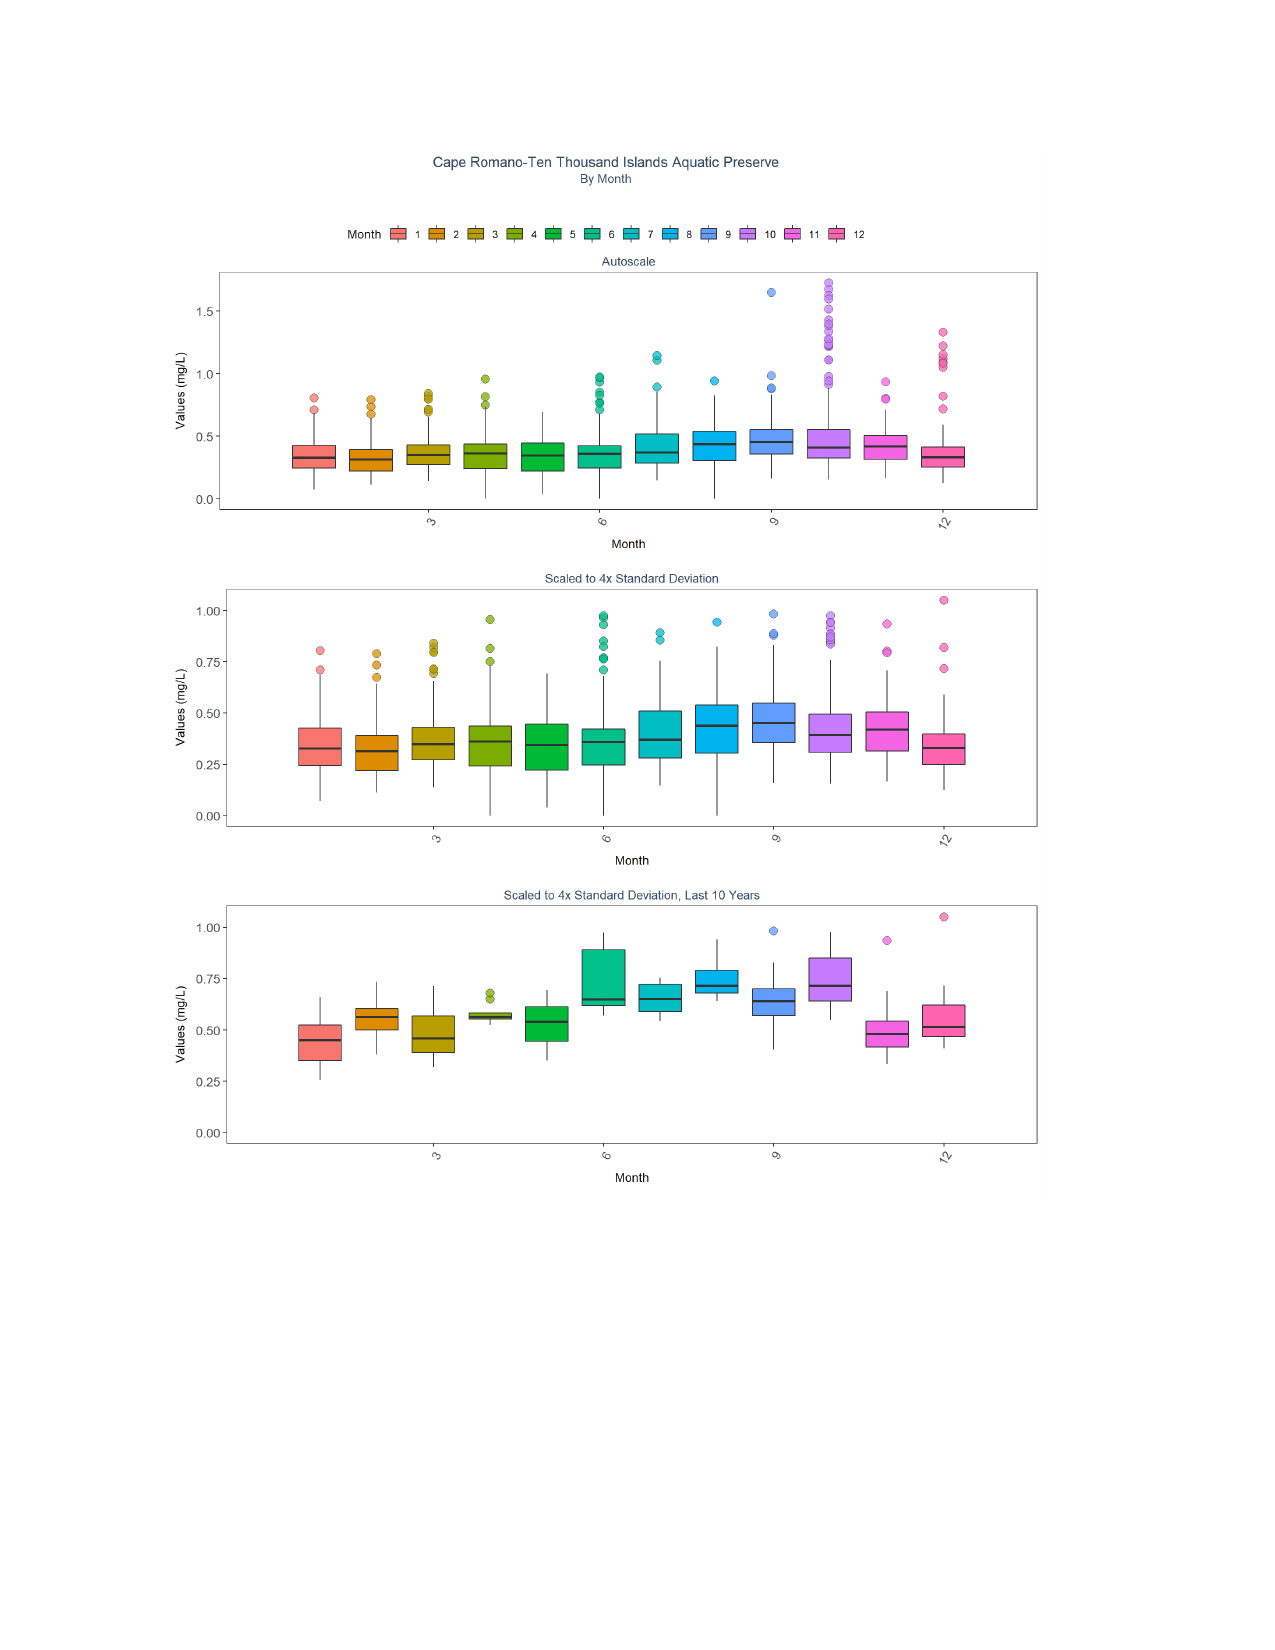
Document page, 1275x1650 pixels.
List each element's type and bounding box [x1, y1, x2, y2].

picture [168, 150, 1044, 1200]
